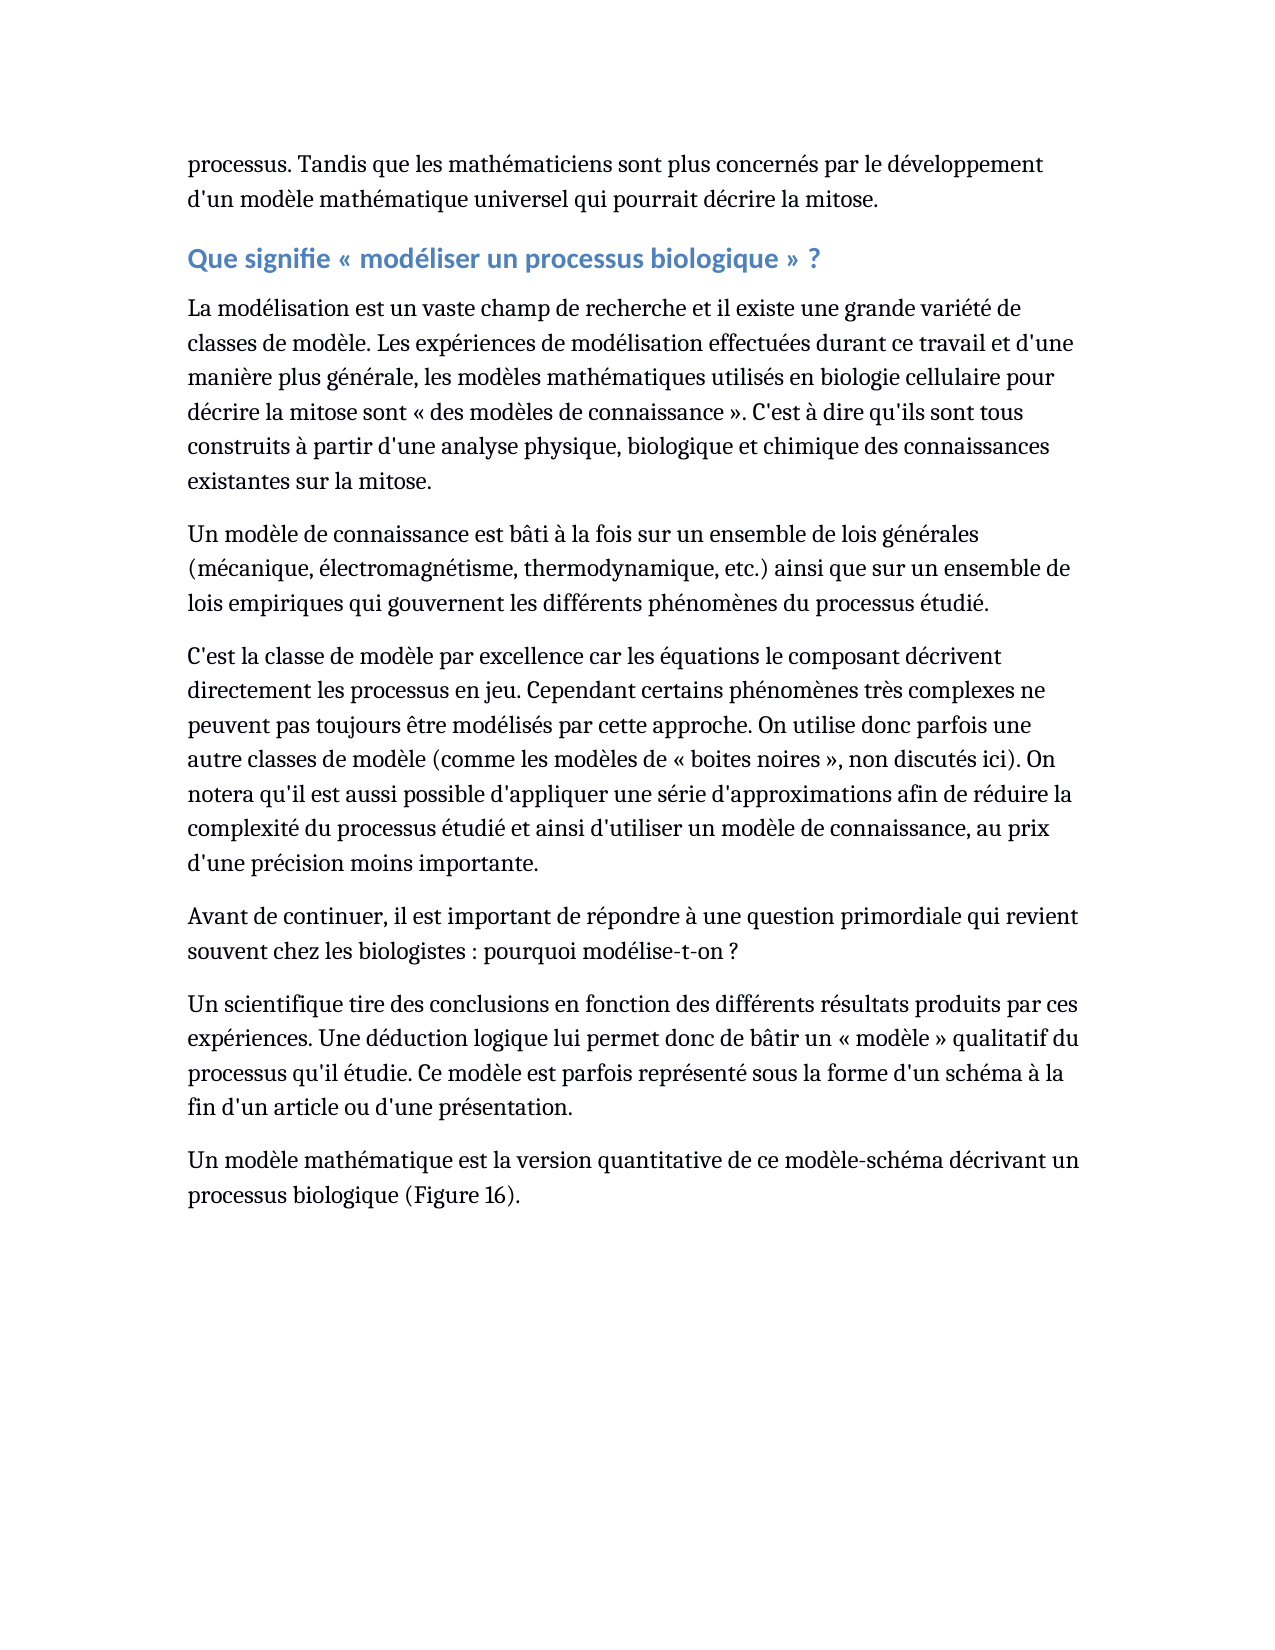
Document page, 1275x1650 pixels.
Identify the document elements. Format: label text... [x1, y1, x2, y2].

text La modélisation est un vaste champ de recherche et il existe une grande variété de classes de modèle. Les expériences de modélisation effectuées durant ce travail et d'une manière plus générale, les modèles mathématiques utilisés en biologie cellulaire pour décrire la mitose sont « des modèles de connaissance ». C'est à dire qu'ils sont tous construits à partir d'une analyse physique, biologique et chimique des connaissances existantes sur la mitose. [187, 294, 1087, 495]
text Un modèle mathématique est la version quantitative de ce modèle-schéma décrivant un processus biologique (Figure 16). [187, 1146, 1087, 1210]
text Un modèle de connaissance est bâti à la fois sur un ensemble de lois générales (mécanique, électromagnétisme, thermodynamique, etc.) ainsi que sur un ensemble de lois empiriques qui gouvernent les différents phénomènes du processus étudié. [187, 520, 1087, 617]
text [187, 150, 1087, 213]
text Un scientifique tire des conclusions en fonction des différents résultats produits par ces expériences. Une déduction logique lui permet donc de bâtir un « modèle » qualitatif du processus qu'il étudie. Ce modèle est parfois représenté sous la forme d'un schéma à la fin d'un article ou d'une présentation. [187, 990, 1087, 1122]
subtitle Que signifie « modéliser un processus biologique » ? [187, 240, 1087, 275]
text C'est la classe de modèle par excellence car les équations le composant décrivent directement les processus en jeu. Cependant certains phénomènes très complexes ne peuvent pas toujours être modélisés par cette approche. On utilise donc parfois une autre classes de modèle (comme les modèles de « boites noires », non discutés ici). On notera qu'il est aussi possible d'appliquer une série d'approximations afin de réduire la complexité du processus étudié et ainsi d'utiliser un modèle de connaissance, au prix d'une précision moins importante. [187, 642, 1087, 878]
text Avant de continuer, il est important de répondre à une question primordiale qui revient souvent chez les biologistes : pourquoi modélise-t-on ? [187, 902, 1087, 965]
